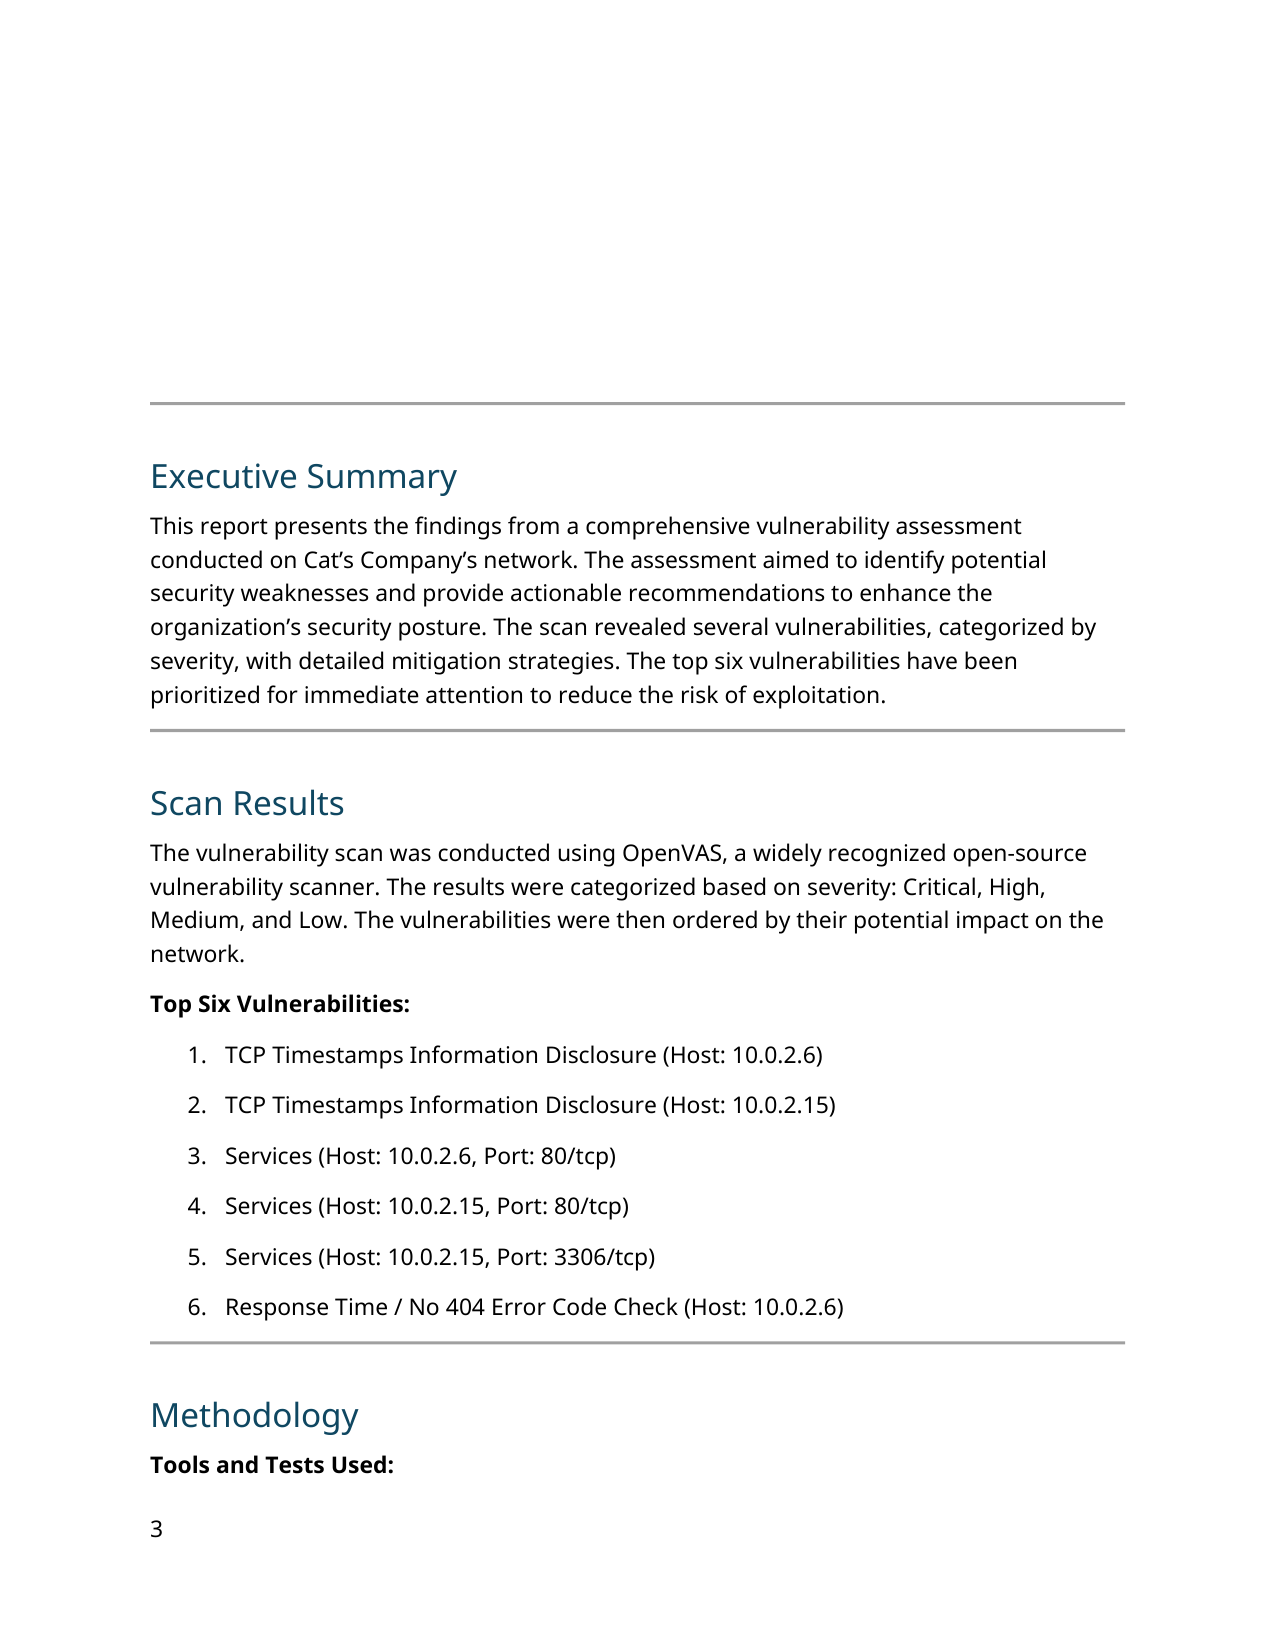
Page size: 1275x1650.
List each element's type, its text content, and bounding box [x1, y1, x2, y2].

text This report presents the findings from a comprehensive vulnerability assessment conducted on Cat’s Company’s network. The assessment aimed to identify potential security weaknesses and provide actionable recommendations to enhance the organization’s security posture. The scan revealed several vulnerabilities, categorized by severity, with detailed mitigation strategies. The top six vulnerabilities have been prioritized for immediate attention to reduce the risk of exploitation. [150, 510, 1125, 710]
list Services (Host: 10.0.2.15, Port: 80/tcp) [187, 1190, 1125, 1221]
list Services (Host: 10.0.2.15, Port: 3306/tcp) [187, 1240, 1125, 1272]
list TCP Timestamps Information Disclosure (Host: 10.0.2.15) [187, 1089, 1125, 1120]
list Services (Host: 10.0.2.6, Port: 80/tcp) [187, 1139, 1125, 1171]
text Top Six Vulnerabilities: [150, 988, 1125, 1019]
list TCP Timestamps Information Disclosure (Host: 10.0.2.6) [187, 1039, 1125, 1070]
text Tools and Tests Used: [150, 1449, 1125, 1480]
subtitle Executive Summary [150, 452, 1125, 498]
subtitle Methodology [150, 1392, 1125, 1437]
subtitle Scan Results [150, 779, 1125, 825]
list Response Time / No 404 Error Code Check (Host: 10.0.2.6) [187, 1291, 1125, 1322]
text The vulnerability scan was conducted using OpenVAS, a widely recognized open-source vulnerability scanner. The results were categorized based on severity: Critical, High, Medium, and Low. The vulnerabilities were then ordered by their potential impact on the network. [150, 837, 1125, 969]
